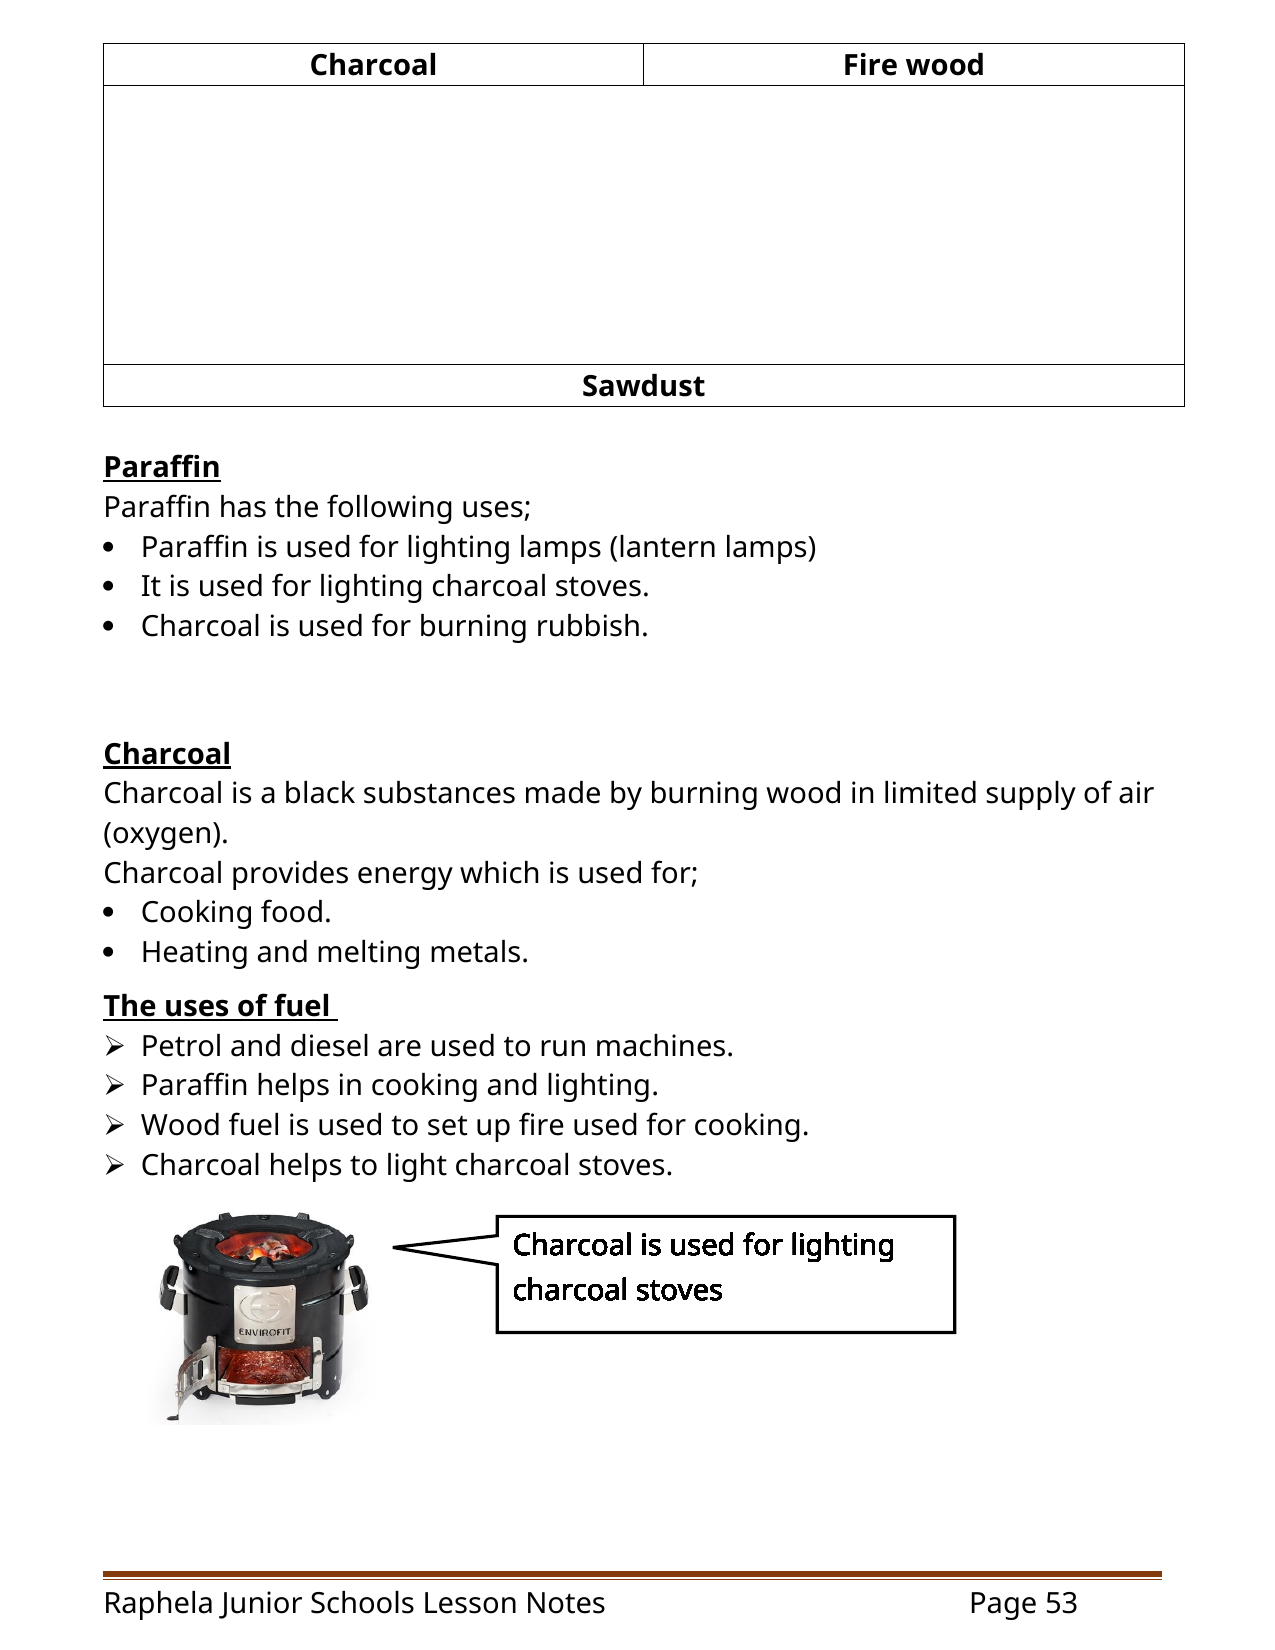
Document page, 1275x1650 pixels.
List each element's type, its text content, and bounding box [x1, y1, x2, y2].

picture [137, 1207, 386, 1425]
list Charcoal helps to light charcoal stoves. [103, 1144, 1162, 1184]
list Cooking food. [103, 892, 1162, 931]
list Heating and melting metals. [103, 931, 1162, 971]
table_cell [104, 86, 1184, 364]
list Petrol and diesel are used to run machines. [103, 1025, 1162, 1064]
text Paraffin [103, 447, 1162, 486]
table_cell Charcoal [104, 44, 643, 85]
list It is used for lighting charcoal stoves. [103, 566, 1162, 605]
text Charcoal [103, 733, 1162, 773]
list Paraffin helps in cooking and lighting. [103, 1064, 1162, 1104]
table_cell Sawdust [104, 365, 1184, 406]
text Charcoal provides energy which is used for; [103, 852, 1162, 892]
list Wood fuel is used to set up fire used for cooking. [103, 1104, 1162, 1144]
text The uses of fuel [103, 985, 1162, 1025]
text Charcoal is a black substances made by burning wood in limited supply of air (oxygen). [103, 773, 1162, 852]
table_cell Fire wood [644, 44, 1184, 85]
list Charcoal is used for burning rubbish. [103, 605, 1162, 645]
list Paraffin is used for lighting lamps (lantern lamps) [103, 526, 1162, 566]
text Paraffin has the following uses; [103, 486, 1162, 526]
